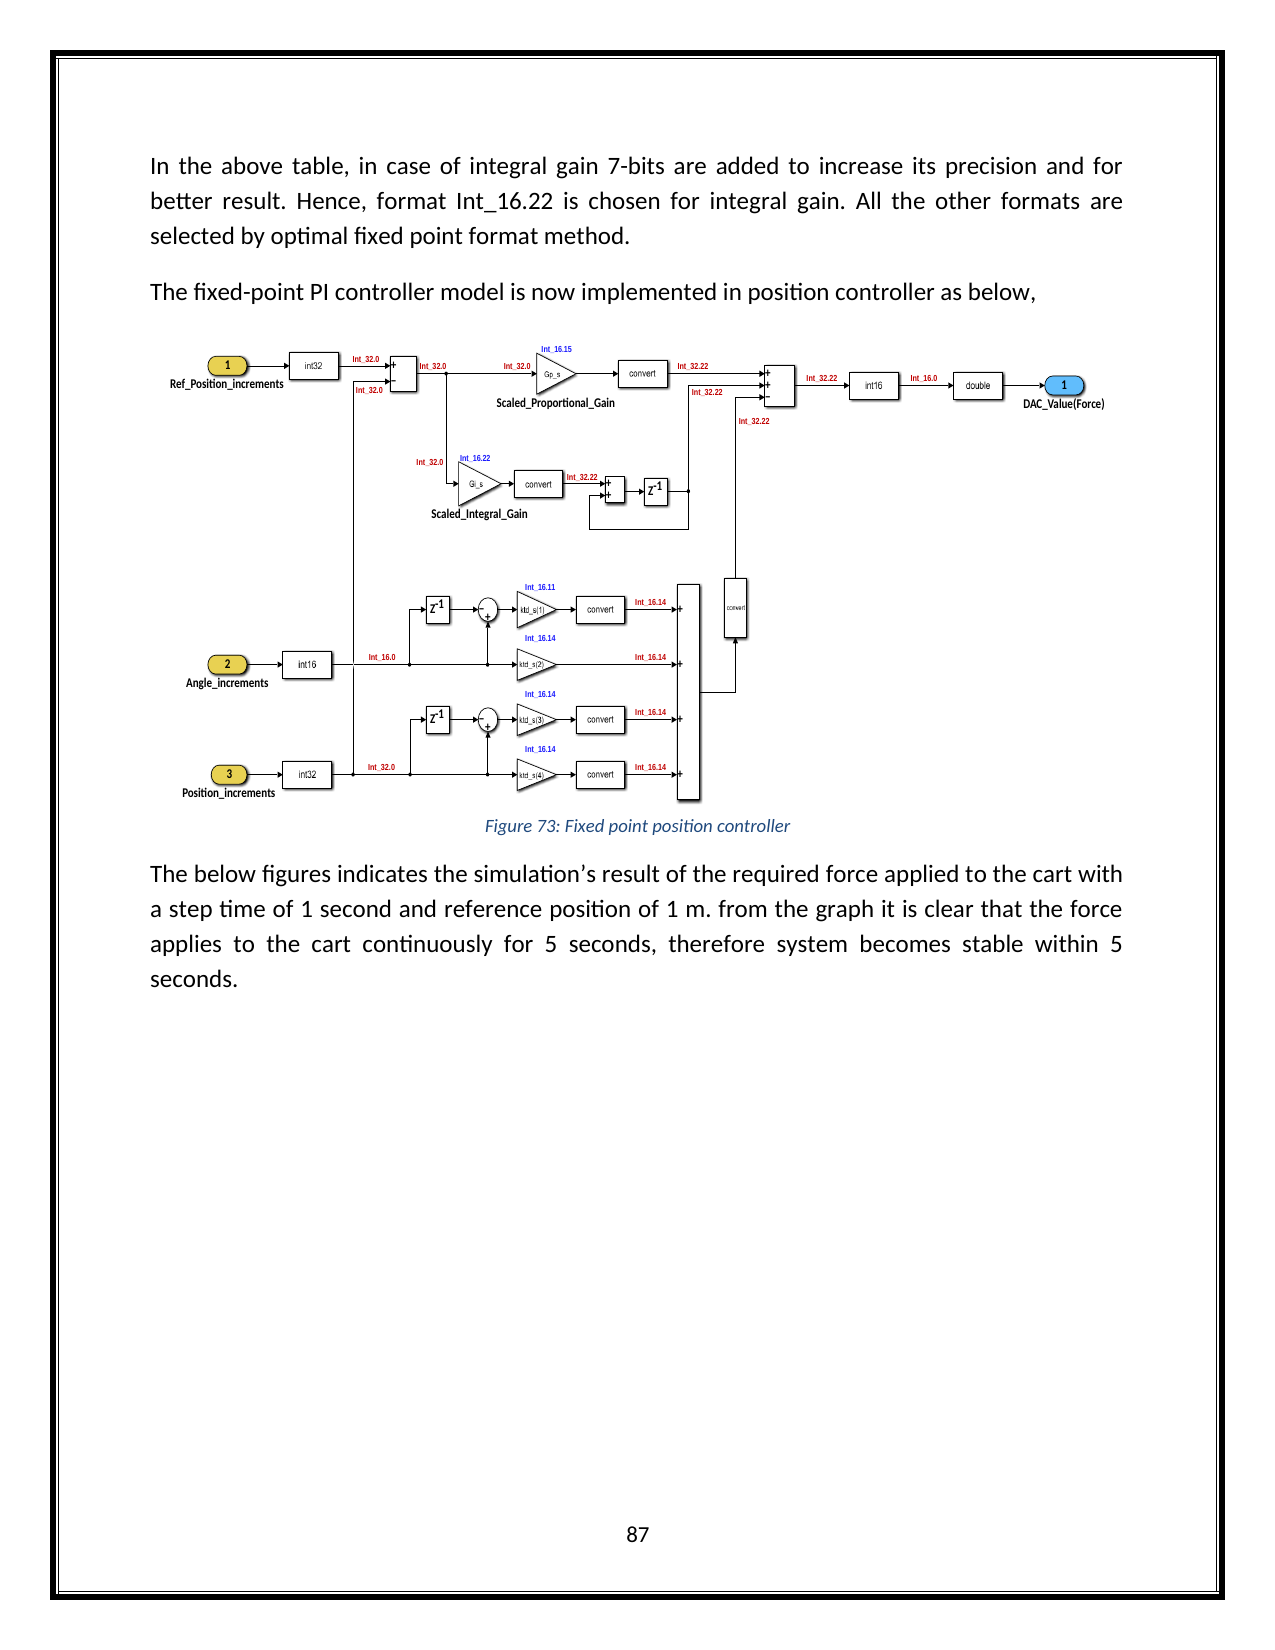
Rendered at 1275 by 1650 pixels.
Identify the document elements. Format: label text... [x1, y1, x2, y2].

text The below figures indicates the simulation’s result of the required force applied to the cart with a step time of 1 second and reference position of 1 m. from the graph it is clear that the force applies to the cart continuously for 5 seconds, therefore system becomes stable within 5 seconds. [150, 858, 1125, 994]
text Figure 73: Fixed point position controller [150, 814, 1125, 837]
text In the above table, in case of integral gain 7-bits are added to increase its precision and for better result. Hence, format Int_16.22 is chosen for integral gain. All the other formats are selected by optimal fixed point format method. [150, 150, 1125, 251]
text The fixed-point PI controller model is now implemented in position controller as below, [150, 276, 1125, 306]
